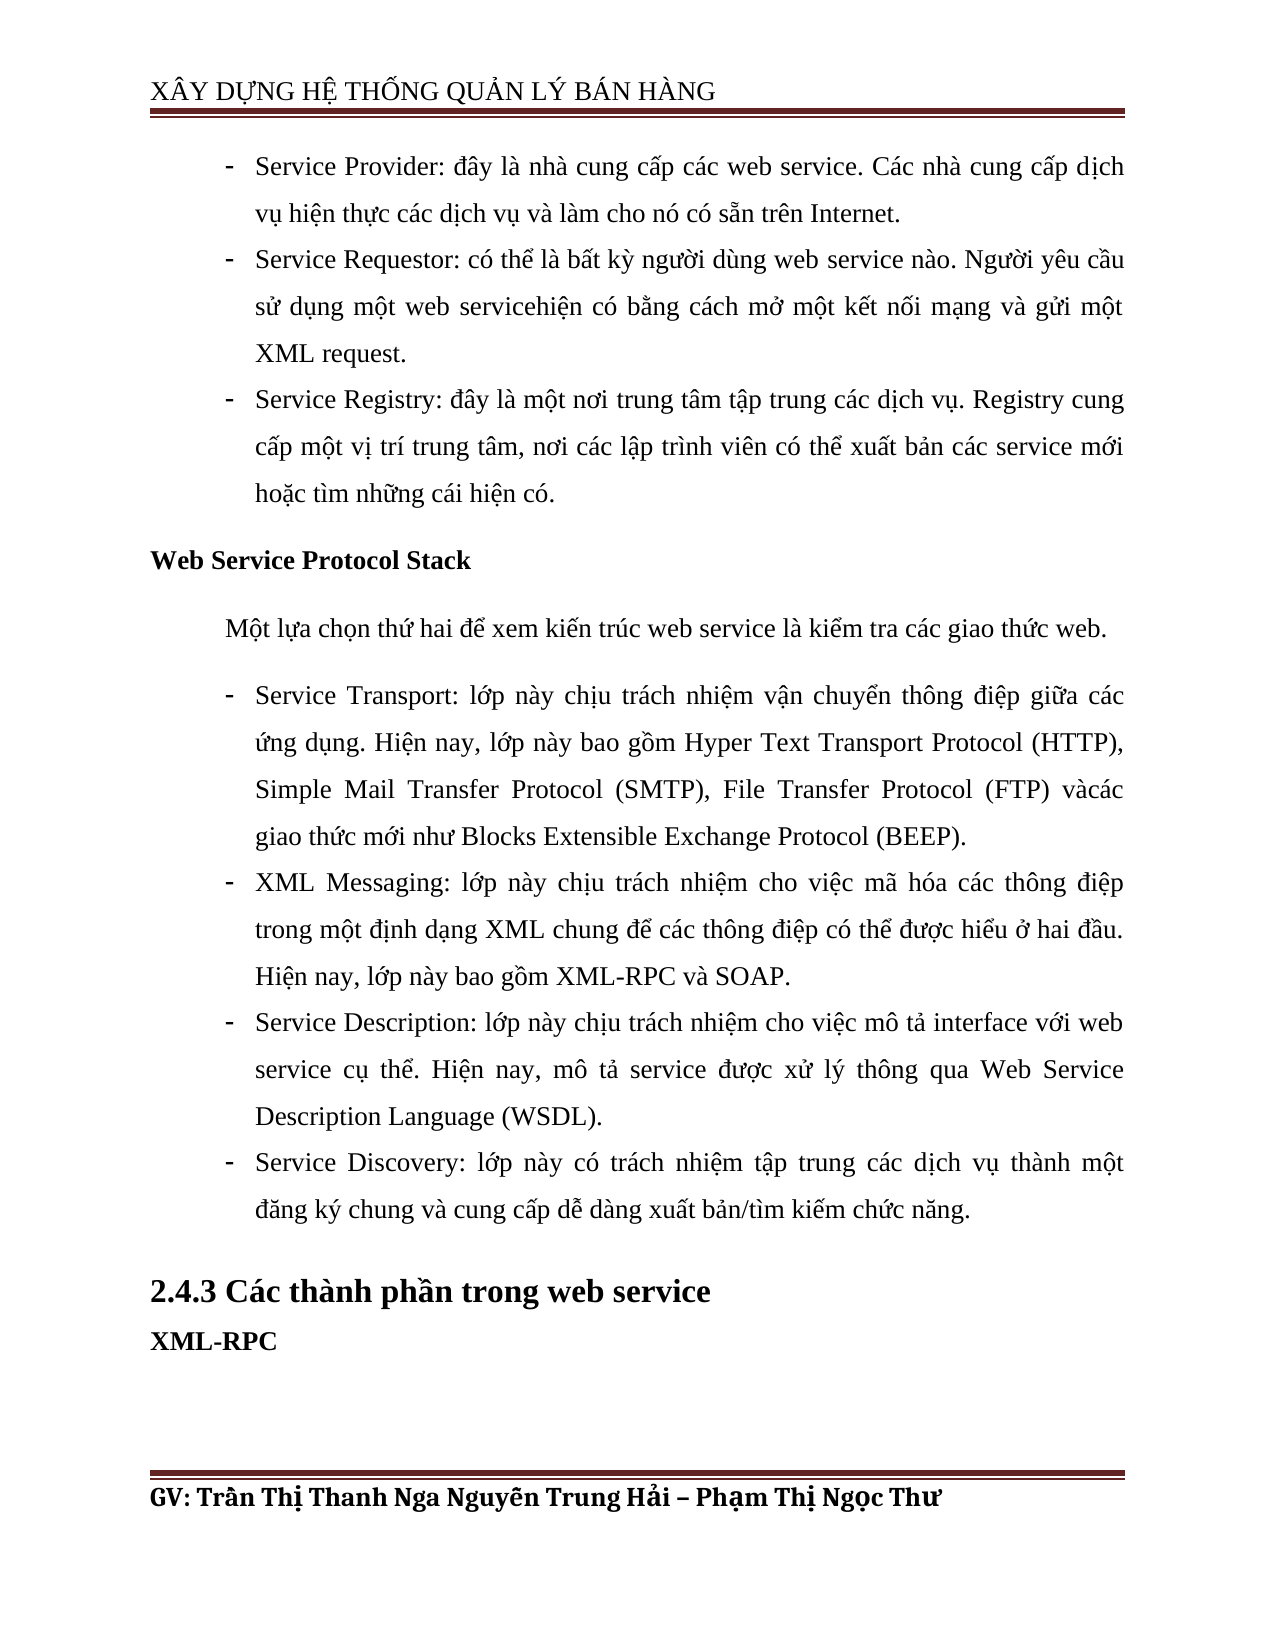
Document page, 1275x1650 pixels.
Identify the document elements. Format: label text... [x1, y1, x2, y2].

list Service Registry: đây là một nơi trung tâm tập trung các dịch vụ. Registry cung cấp một vị trí trung tâm, nơi các lập trình viên có thể xuất bản các service mới hoặc tìm những cái hiện có. [225, 383, 1125, 508]
text Một lựa chọn thứ hai để xem kiến trúc web service là kiểm tra các giao thức web. [150, 612, 1125, 643]
text Web Service Protocol Stack [150, 544, 1125, 576]
list XML Messaging: lớp này chịu trách nhiệm cho việc mã hóa các thông điệp trong một định dạng XML chung để các thông điệp có thể được hiểu ở hai đầu. Hiện nay, lớp này bao gồm XML-RPC và SOAP. [225, 866, 1125, 991]
list Service Requestor: có thể là bất kỳ người dùng web service nào. Người yêu cầu sử dụng một web servicehiện có bằng cách mở một kết nối mạng và gửi một XML request. [225, 243, 1125, 368]
list Service Provider: đây là nhà cung cấp các web service. Các nhà cung cấp dịch vụ hiện thực các dịch vụ và làm cho nó có sẵn trên Internet. [225, 150, 1125, 228]
list Service Transport: lớp này chịu trách nhiệm vận chuyển thông điệp giữa các ứng dụng. Hiện nay, lớp này bao gồm Hyper Text Transport Protocol (HTTP), Simple Mail Transfer Protocol (SMTP), File Transfer Protocol (FTP) vàcác giao thức mới như Blocks Extensible Exchange Protocol (BEEP). [225, 679, 1125, 851]
list Service Description: lớp này chịu trách nhiệm cho việc mô tả interface với web service cụ thể. Hiện nay, mô tả service được xử lý thông qua Web Service Description Language (WSDL). [225, 1006, 1125, 1131]
subtitle 2.4.3 Các thành phần trong web service [150, 1271, 1120, 1309]
text XML-RPC [150, 1325, 1125, 1356]
list Service Discovery: lớp này có trách nhiệm tập trung các dịch vụ thành một đăng ký chung và cung cấp dễ dàng xuất bản/tìm kiếm chức năng. [225, 1146, 1125, 1224]
